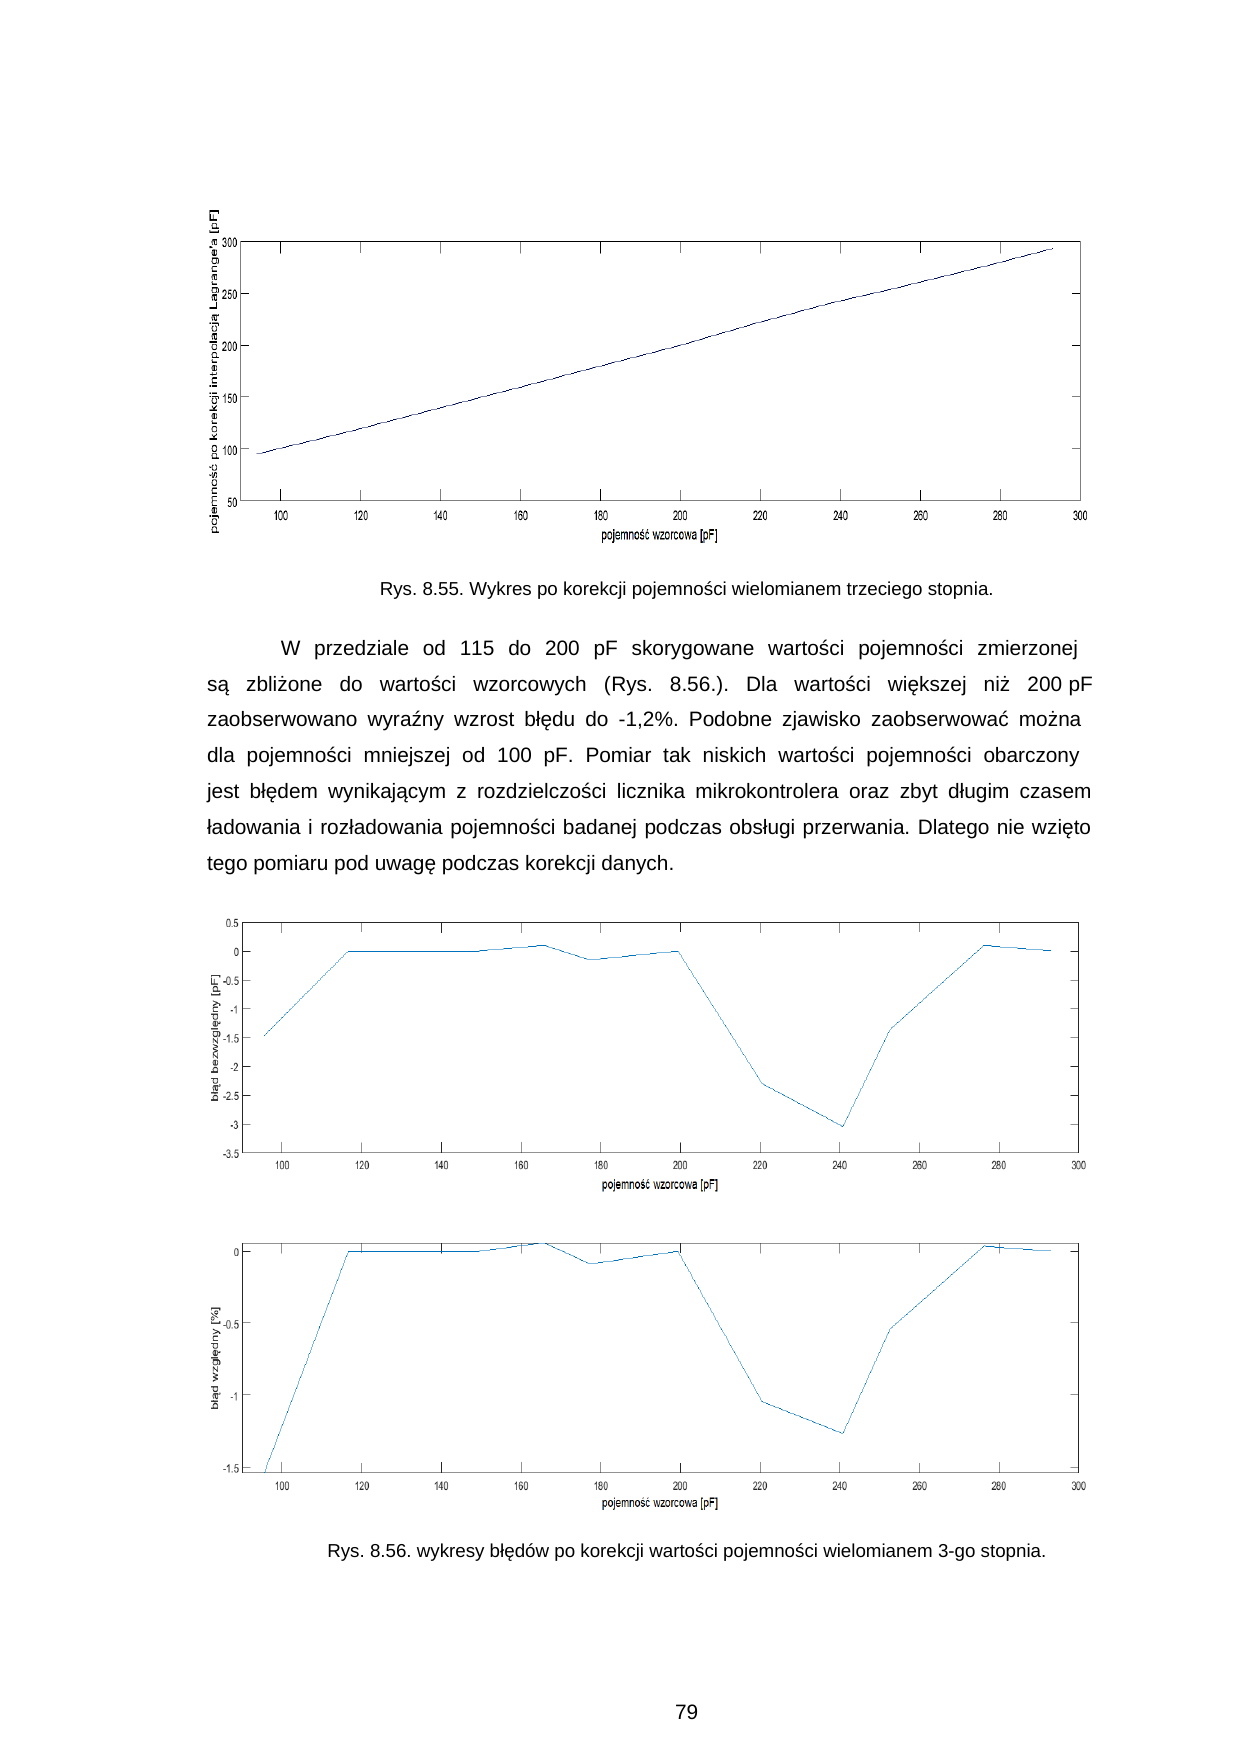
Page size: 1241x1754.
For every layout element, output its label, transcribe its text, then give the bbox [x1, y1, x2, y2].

picture [206, 912, 1092, 1516]
picture [206, 209, 1092, 553]
